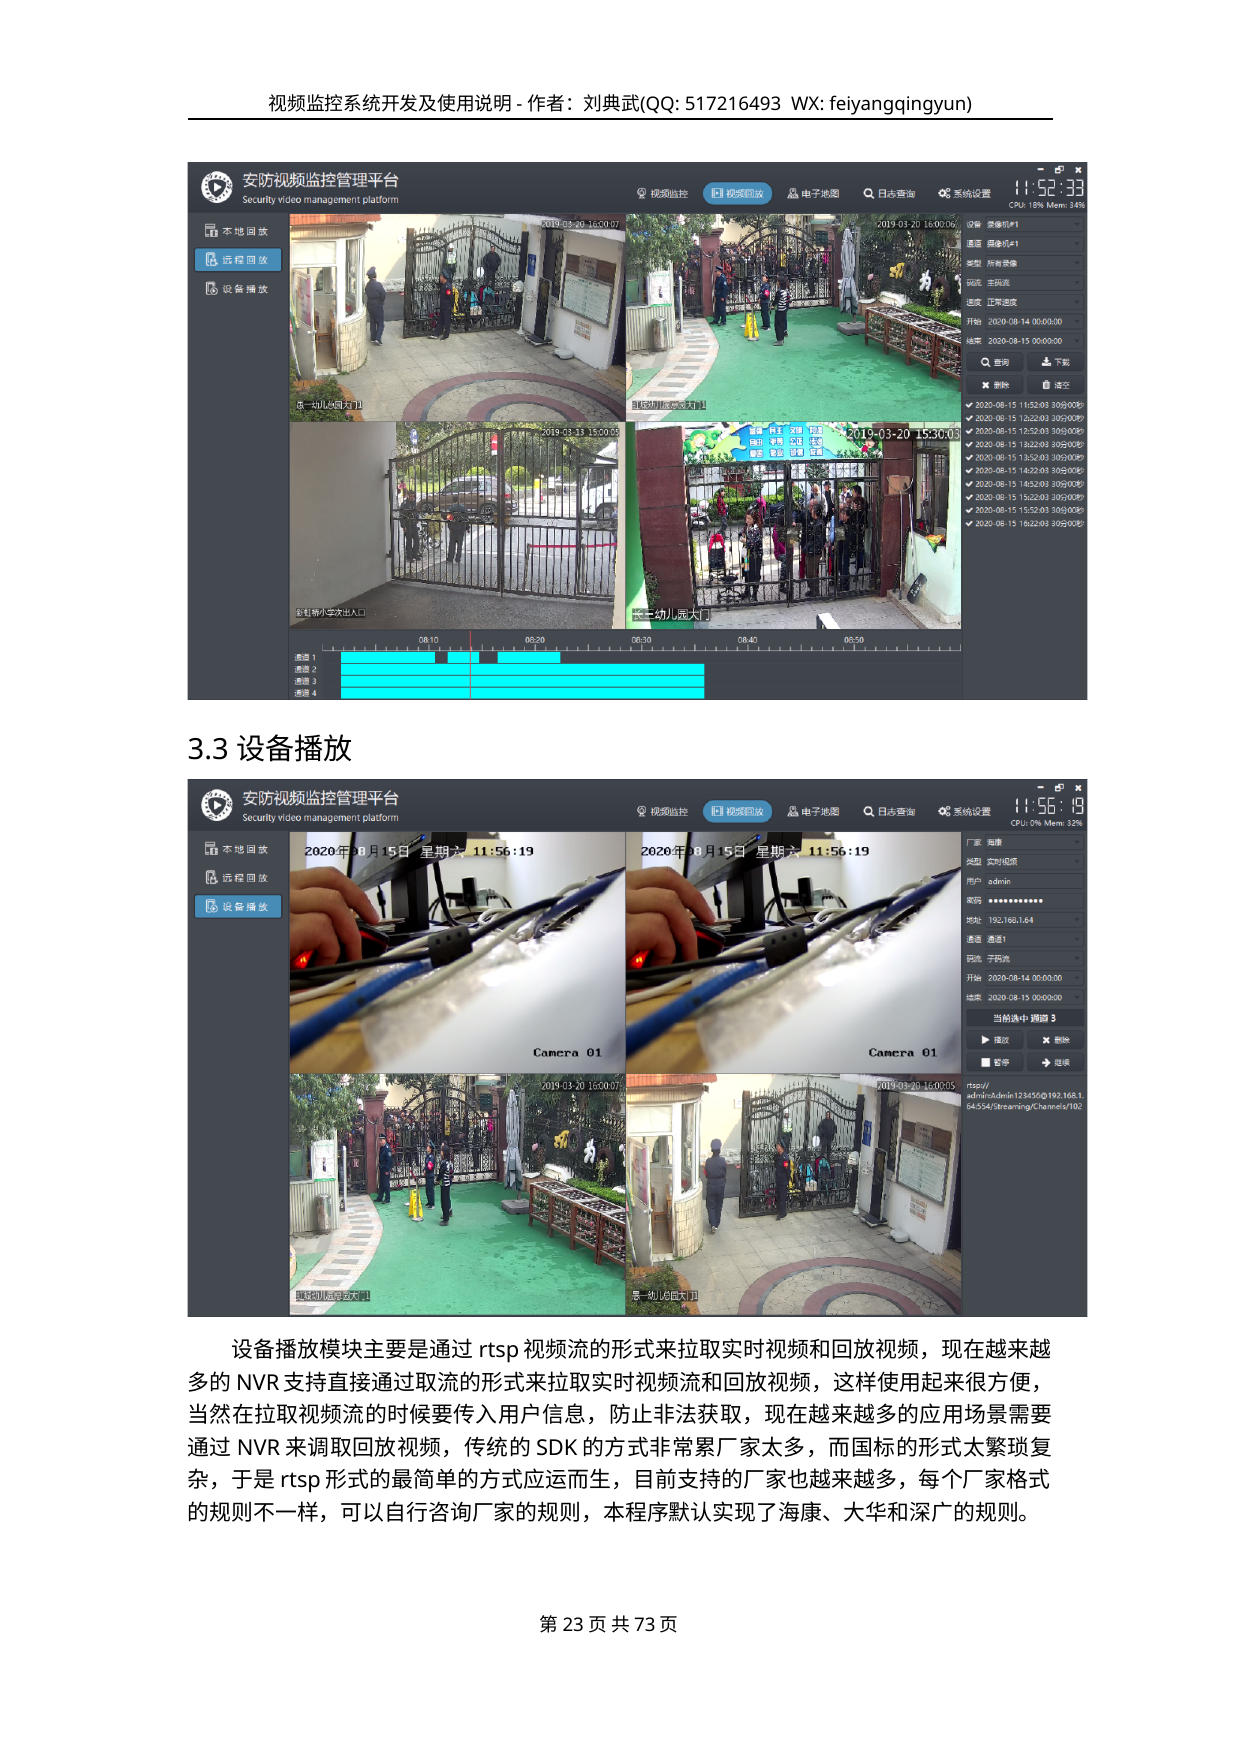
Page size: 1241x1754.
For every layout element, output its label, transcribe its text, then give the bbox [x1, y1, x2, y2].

picture [187, 779, 1088, 1317]
text 3.3 设备播放 [187, 714, 1053, 779]
text 设备播放模块主要是通过rtsp视频流的形式来拉取实时视频和回放视频，现在越来越多的NVR支持直接通过取流的形式来拉取实时视频流和回放视频，这样使用起来很方便，当然在拉取视频流的时候要传入用户信息，防止非法获取，现在越来越多的应用场景需要通过NVR来调取回放视频，传统的SDK的方式非常累厂家太多，而国标的形式太繁琐复杂，于是rtsp形式的最简单的方式应运而生，目前支持的厂家也越来越多，每个厂家格式的规则不一样，可以自行咨询厂家的规则，本程序默认实现了海康、大华和深广的规则。 [187, 1332, 1053, 1527]
picture [187, 162, 1088, 700]
